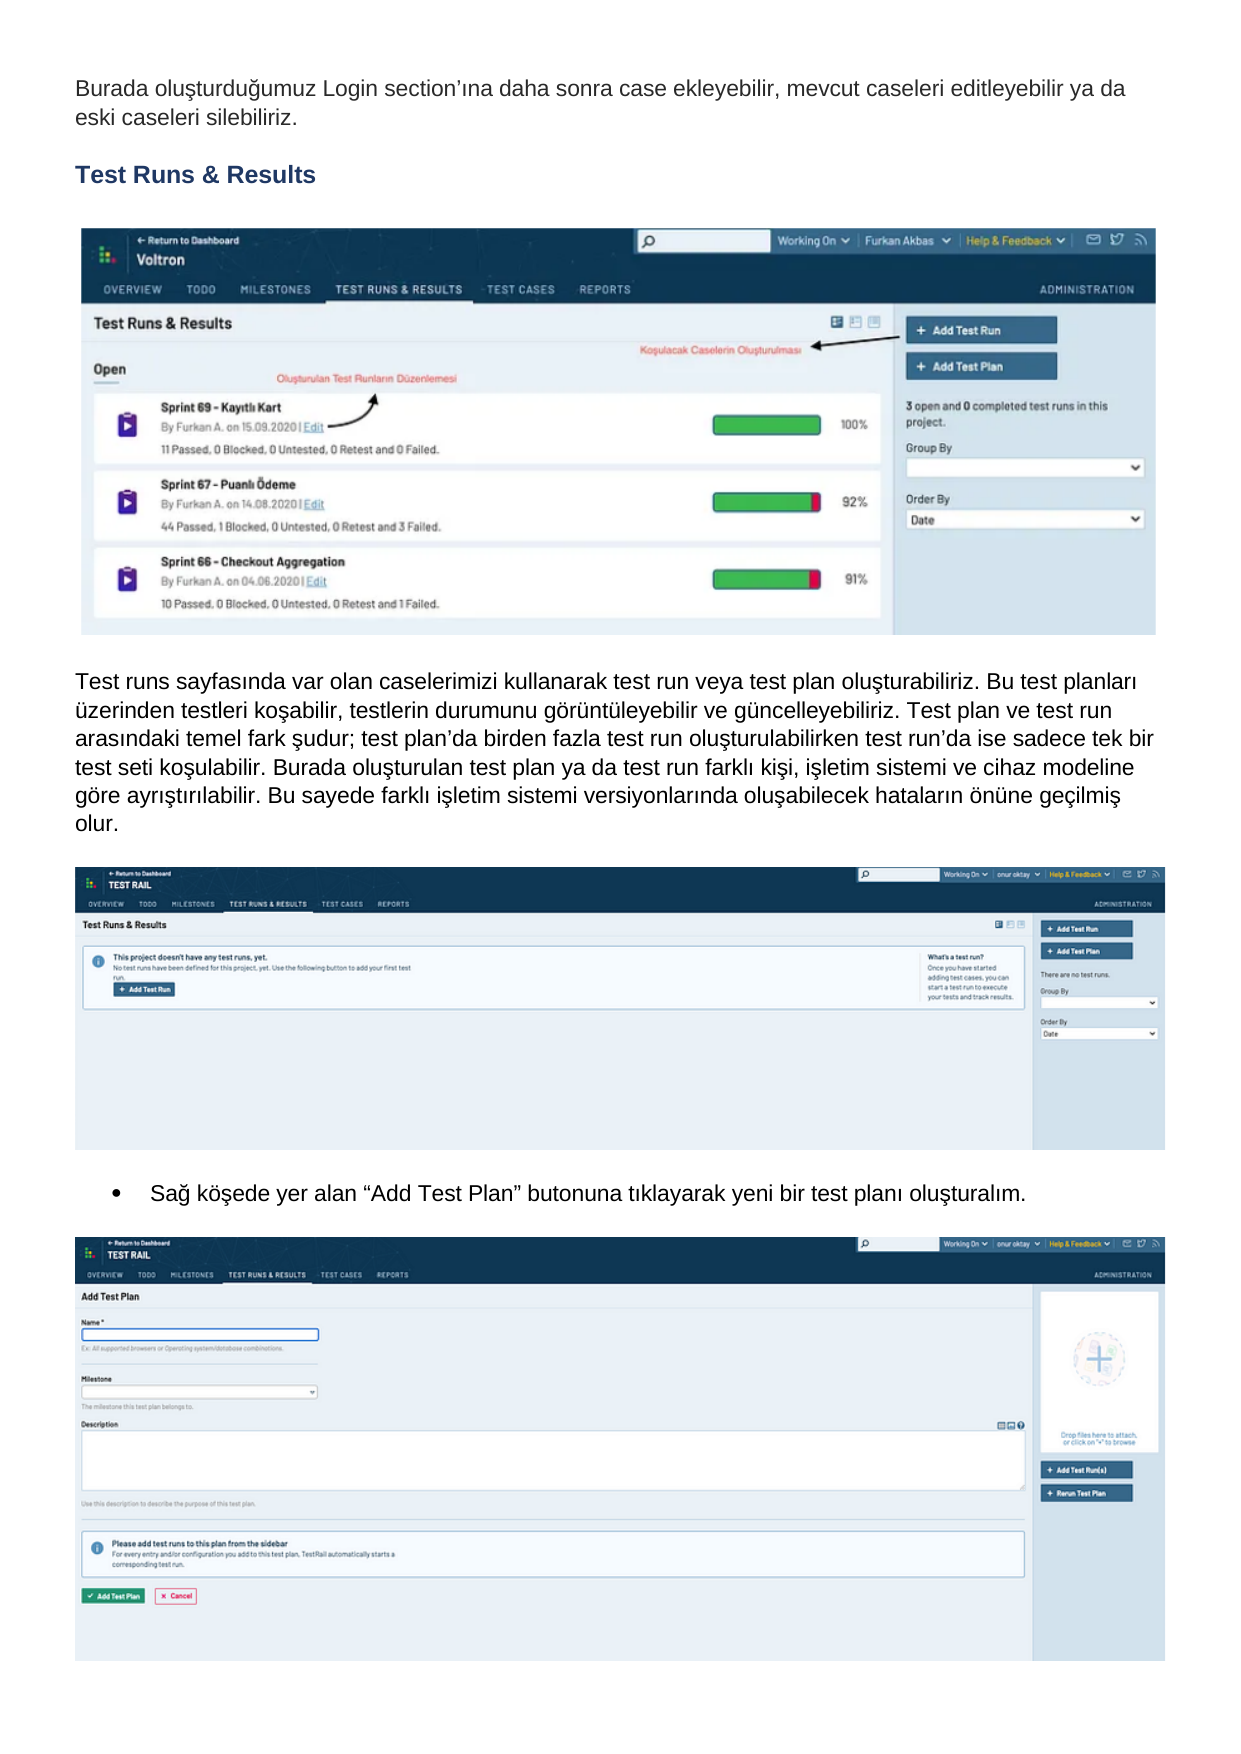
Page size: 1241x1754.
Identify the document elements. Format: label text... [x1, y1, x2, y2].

picture [75, 867, 1166, 1150]
text Burada oluşturduğumuz Login section’ına daha sonra case ekleyebilir, mevcut caseleri editleyebilir ya da eski caseleri silebiliriz. [75, 75, 1165, 130]
list Sağ köşede yer alan “Add Test Plan” butonuna tıklayarak yeni bir test planı oluşturalım. [112, 1180, 1165, 1207]
picture [75, 1237, 1166, 1661]
text Test Runs & Results [75, 160, 1165, 189]
text Test runs sayfasında var olan caselerimizi kullanarak test run veya test plan oluşturabiliriz. Bu test planları üzerinden testleri koşabilir, testlerin durumunu görüntüleyebilir ve güncelleyebiliriz. Test plan ve test run arasındaki temel fark şudur; test plan’da birden fazla test run oluşturulabilirken test run’da ise sadece tek bir test seti koşulabilir. Burada oluşturulan test plan ya da test run farklı kişi, işletim sistemi ve cihaz modeline göre ayrıştırılabilir. Bu sayede farklı işletim sistemi versiyonlarında oluşabilecek hataların önüne geçilmiş olur. [75, 668, 1165, 837]
picture [75, 222, 1166, 635]
